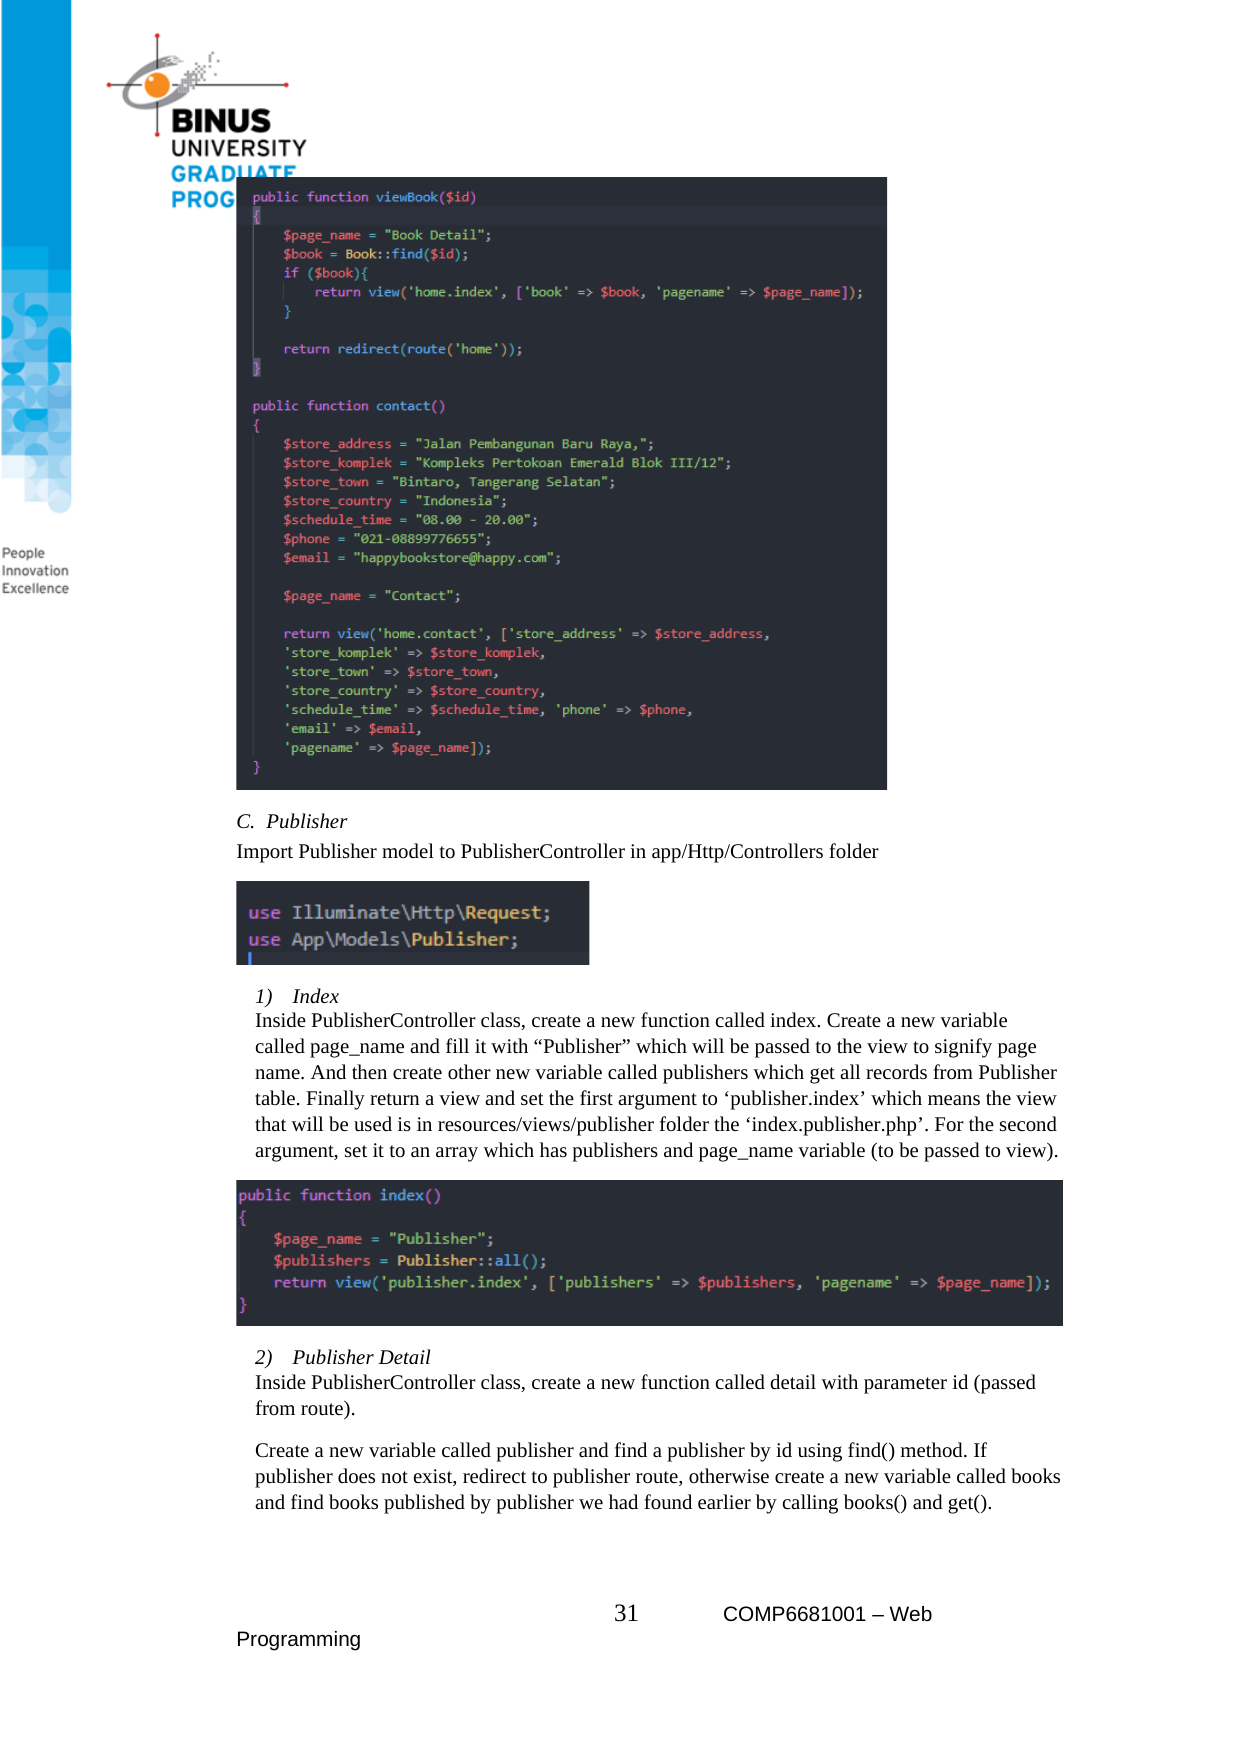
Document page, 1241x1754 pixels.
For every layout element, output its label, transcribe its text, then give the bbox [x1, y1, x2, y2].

picture [236, 1180, 1063, 1326]
picture [236, 881, 590, 965]
subtitle Publisher [236, 809, 1063, 833]
subtitle Publisher Detail [236, 1344, 1063, 1369]
text Inside PublisherController class, create a new function called detail with parameter id (passed from route). [255, 1369, 1063, 1419]
text Import Publisher model to PublisherController in app/Http/Controllers folder [236, 839, 1063, 863]
text Inside PublisherController class, create a new function called index. Create a new variable called page_name and fill it with “Publisher” which will be passed to the view to signify page name. And then create other new variable called publishers which get all records from Publisher table. Finally return a view and set the first argument to ‘publisher.index’ which means the view that will be used is in resources/views/publisher folder the ‘index.publisher.php’. For the second argument, set it to an array which has publishers and page_name variable (to be passed to view). [255, 1008, 1063, 1162]
picture [0, 0, 888, 790]
text Create a new variable called publisher and find a publisher by id using find() method. If publisher does not exist, redirect to publisher route, otherwise create a new variable called books and find books published by publisher we had found earlier by calling books() and get(). [255, 1438, 1063, 1514]
subtitle Index [236, 983, 1063, 1008]
